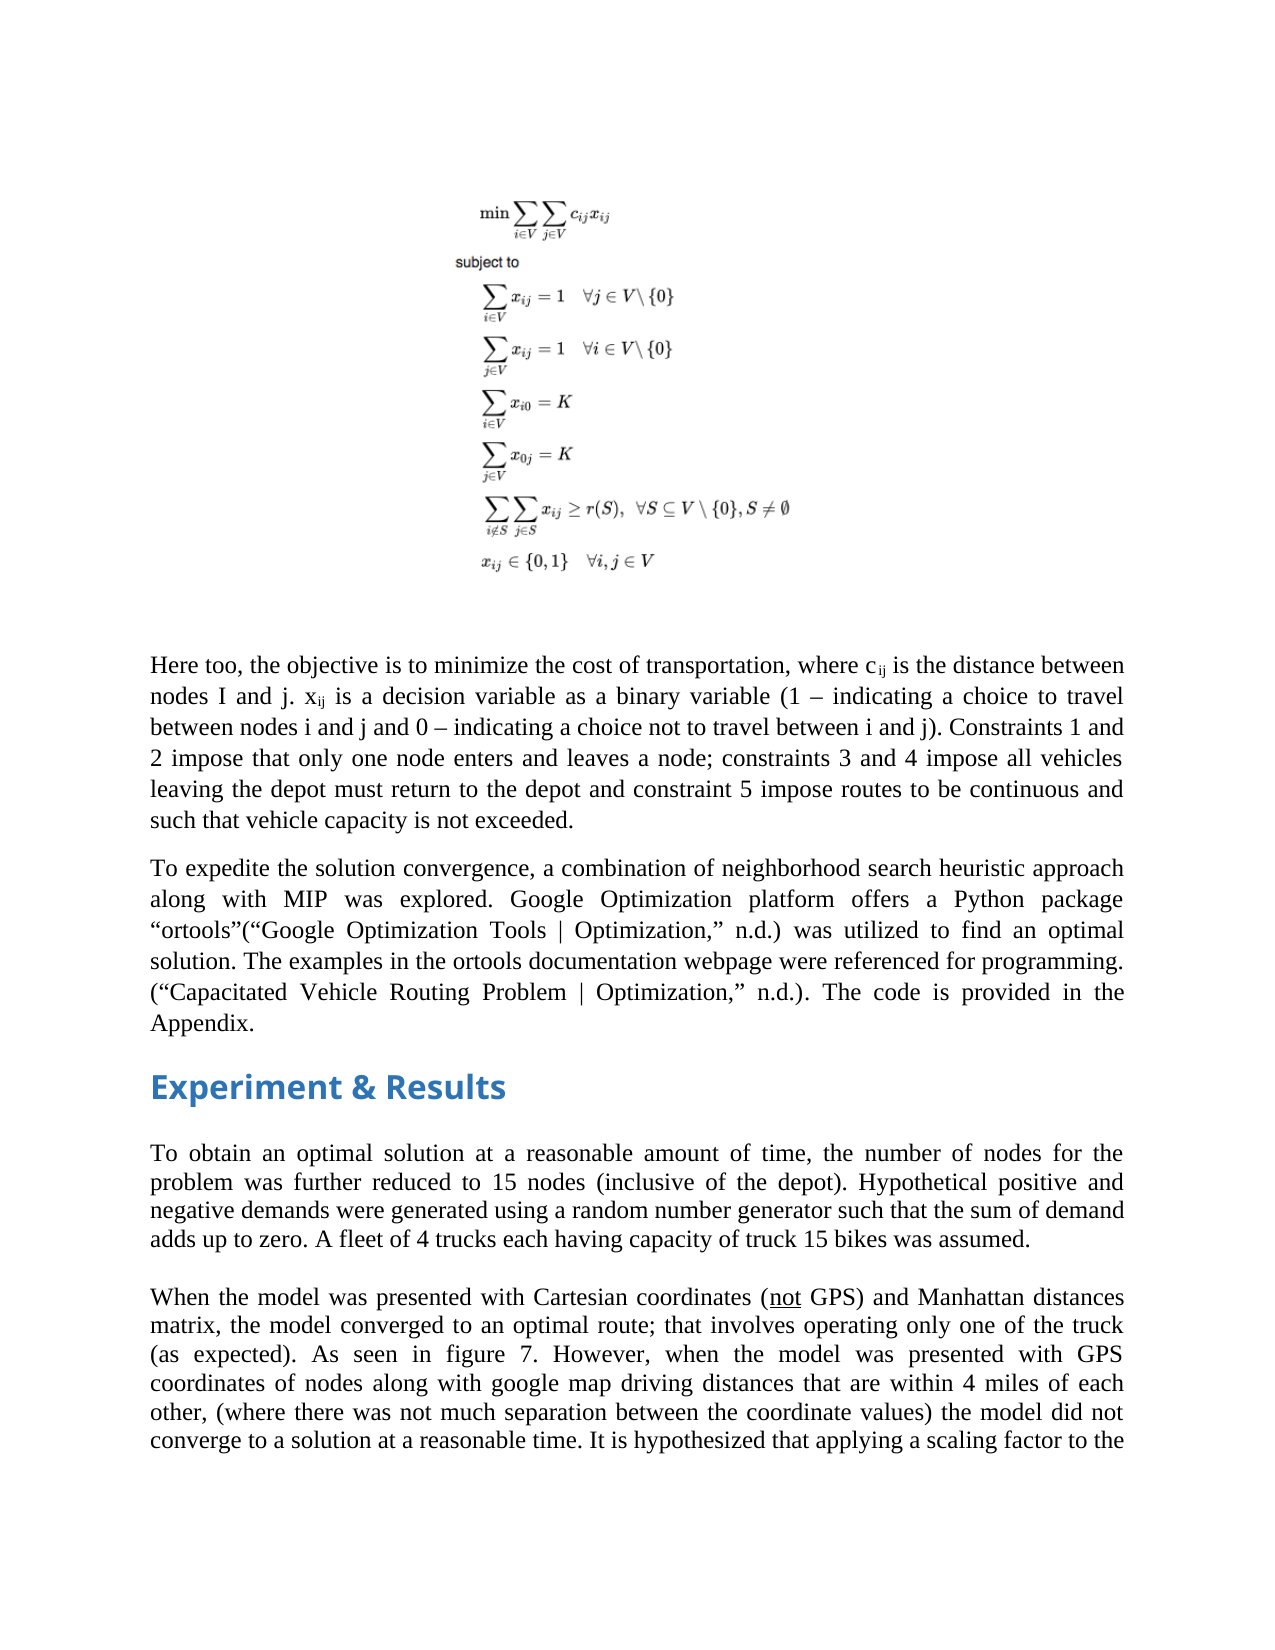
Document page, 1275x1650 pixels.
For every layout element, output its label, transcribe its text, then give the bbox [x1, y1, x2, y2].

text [150, 1282, 1125, 1454]
subtitle Experiment & Results [150, 1064, 1125, 1109]
text To obtain an optimal solution at a reasonable amount of time, the number of nodes for the problem was further reduced to 15 nodes (inclusive of the depot). Hypothetical positive and negative demands were generated using a random number generator such that the sum of demand adds up to zero. A fleet of 4 trucks each having capacity of truck 15 bikes was assumed. [150, 1138, 1125, 1253]
picture [446, 197, 829, 584]
text Here too, the objective is to minimize the cost of transportation, where cij is the distance between nodes I and j. xij is a decision variable as a binary variable (1 – indicating a choice to travel between nodes i and j and 0 – indicating a choice not to travel between i and j). Constraints 1 and 2 impose that only one node enters and leaves a node; constraints 3 and 4 impose all vehicles leaving the depot must return to the depot and constraint 5 impose routes to be continuous and such that vehicle capacity is not exceeded. [150, 650, 1125, 834]
text To expedite the solution convergence, a combination of neighborhood search heuristic approach along with MIP was explored. Google Optimization platform offers a Python package “ortools”(“Google Optimization Tools | Optimization,” n.d.) was utilized to find an optimal solution. The examples in the ortools documentation webpage were referenced for programming. (“Capacitated Vehicle Routing Problem | Optimization,” n.d.). The code is provided in the Appendix. [150, 853, 1125, 1037]
